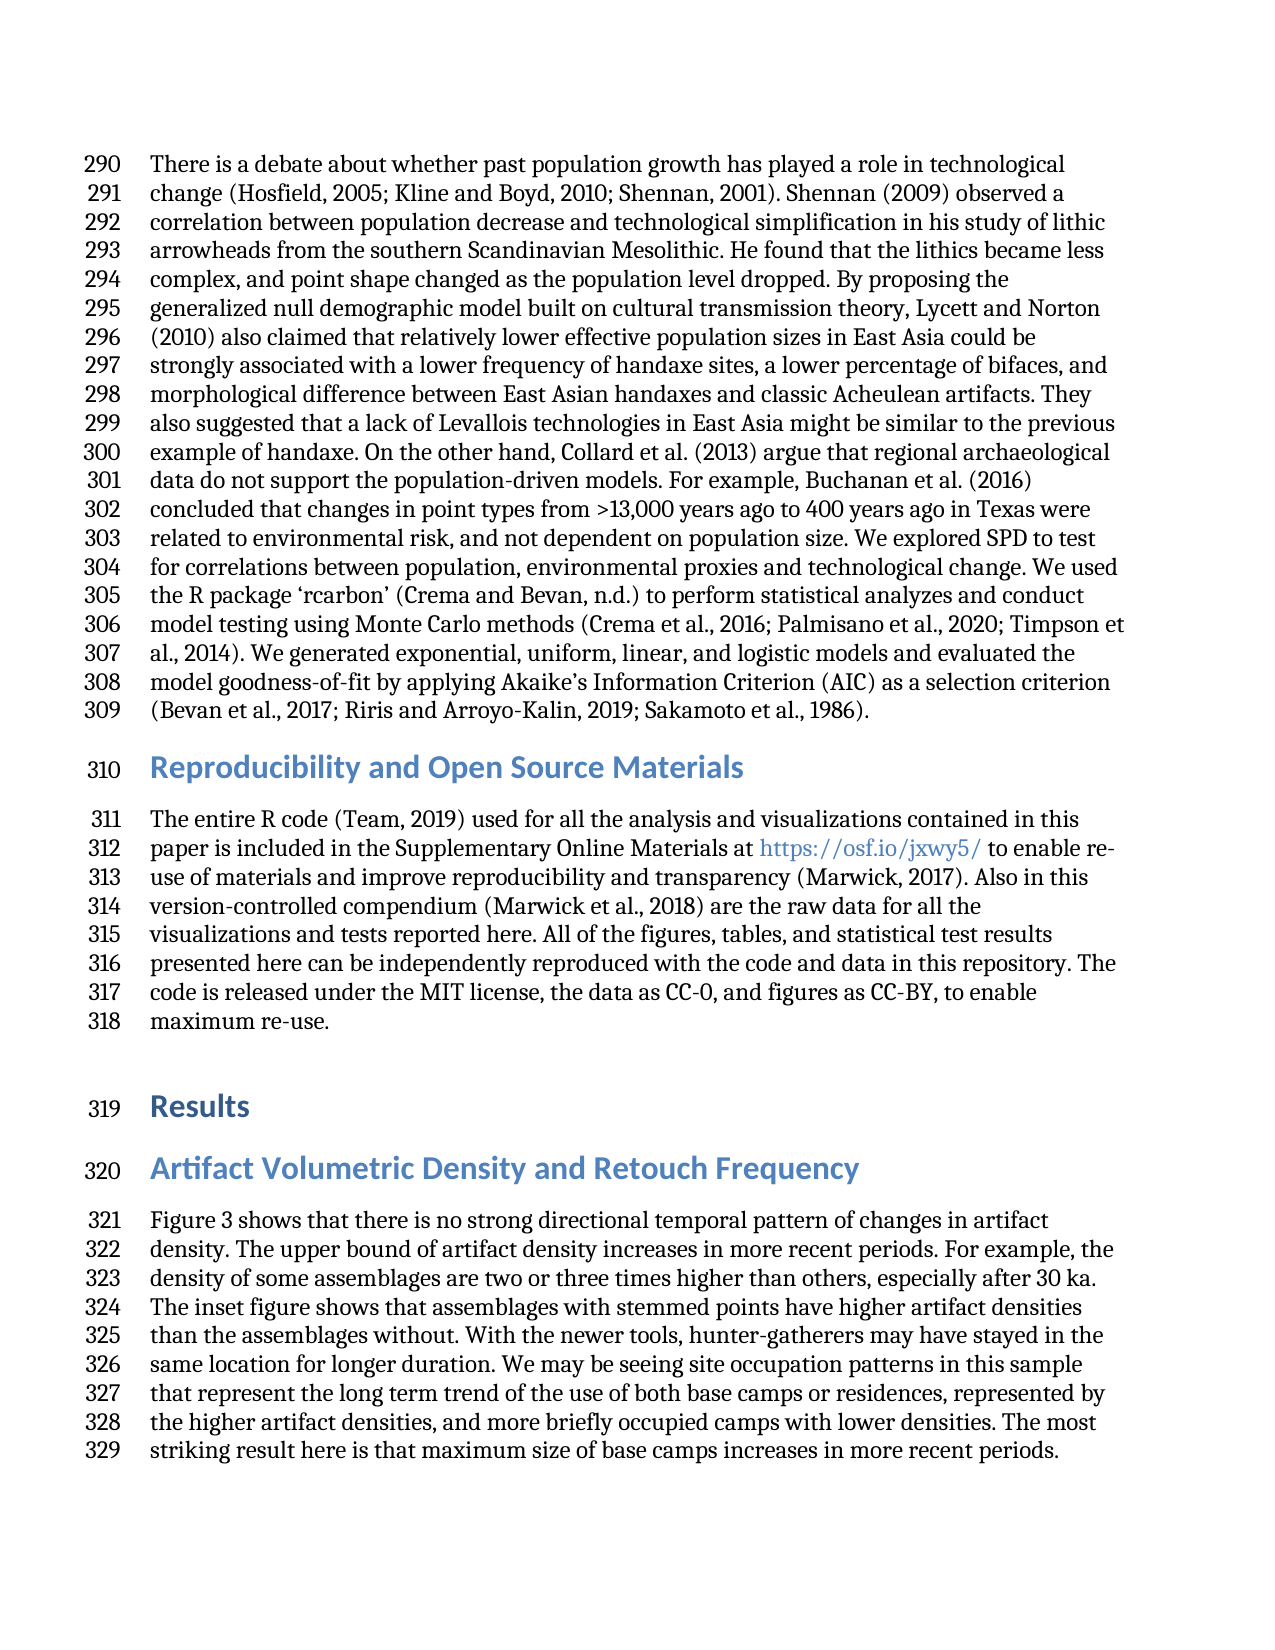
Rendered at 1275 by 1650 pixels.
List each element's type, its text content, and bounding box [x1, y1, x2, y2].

text Figure 3 shows that there is no strong directional temporal pattern of changes in artifact density. The upper bound of artifact density increases in more recent periods. For example, the density of some assemblages are two or three times higher than others, especially after 30 ka. The inset figure shows that assemblages with stemmed points have higher artifact densities than the assemblages without. With the newer tools, hunter-gatherers may have stayed in the same location for longer duration. We may be seeing site occupation patterns in this sample that represent the long term trend of the use of both base camps or residences, represented by the higher artifact densities, and more briefly occupied camps with lower densities. The most striking result here is that maximum size of base camps increases in more recent periods. [150, 1206, 1125, 1465]
subtitle Reproducibility and Open Source Materials [150, 746, 1125, 787]
subtitle Artifact Volumetric Density and Retouch Frequency [150, 1147, 1125, 1188]
text The entire R code (Team, 2019) used for all the analysis and visualizations contained in this paper is included in the Supplementary Online Materials at https://osf.io/jxwy5/ to enable re-use of materials and improve reproducibility and transparency (Marwick, 2017). Also in this version-controlled compendium (Marwick et al., 2018) are the raw data for all the visualizations and tests reported here. All of the figures, tables, and statistical test results presented here can be independently reproduced with the code and data in this repository. The code is released under the MIT license, the data as CC-0, and figures as CC-BY, to enable maximum re-use. [150, 805, 1125, 1035]
text There is a debate about whether past population growth has played a role in technological change (Hosfield, 2005; Kline and Boyd, 2010; Shennan, 2001). Shennan (2009) observed a correlation between population decrease and technological simplification in his study of lithic arrowheads from the southern Scandinavian Mesolithic. He found that the lithics became less complex, and point shape changed as the population level dropped. By proposing the generalized null demographic model built on cultural transmission theory, Lycett and Norton (2010) also claimed that relatively lower effective population sizes in East Asia could be strongly associated with a lower frequency of handaxe sites, a lower percentage of bifaces, and morphological difference between East Asian handaxes and classic Acheulean artifacts. They also suggested that a lack of Levallois technologies in East Asia might be similar to the previous example of handaxe. On the other hand, Collard et al. (2013) argue that regional archaeological data do not support the population-driven models. For example, Buchanan et al. (2016) concluded that changes in point types from >13,000 years ago to 400 years ago in Texas were related to environmental risk, and not dependent on population size. We explored SPD to test for correlations between population, environmental proxies and technological change. We used the R package ‘rcarbon’ (Crema and Bevan, n.d.) to perform statistical analyzes and conduct model testing using Monte Carlo methods (Crema et al., 2016; Palmisano et al., 2020; Timpson et al., 2014). We generated exponential, uniform, linear, and logistic models and evaluated the model goodness-of-fit by applying Akaike’s Information Criterion (AIC) as a selection criterion (Bevan et al., 2017; Riris and Arroyo-Kalin, 2019; Sakamoto et al., 1986). [150, 150, 1125, 725]
subtitle Results [150, 1085, 1125, 1126]
